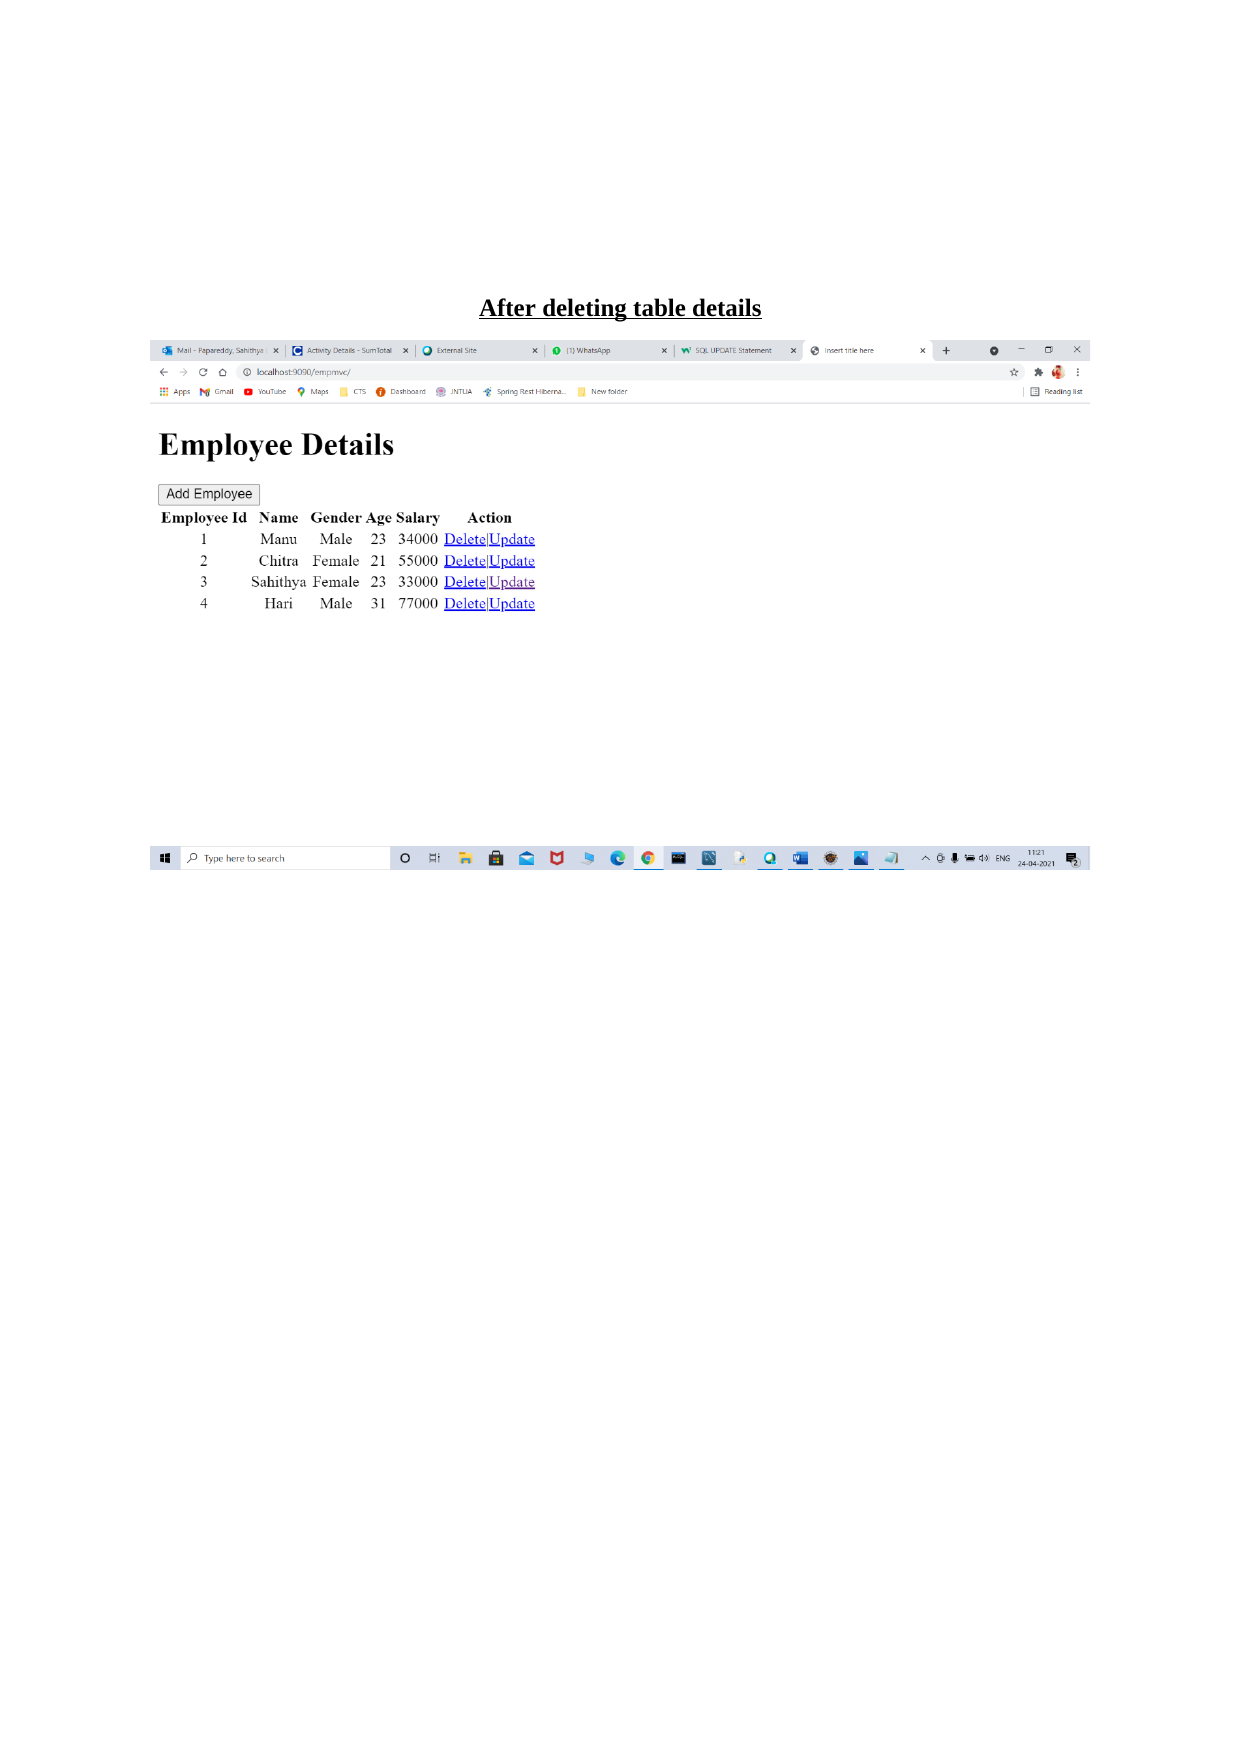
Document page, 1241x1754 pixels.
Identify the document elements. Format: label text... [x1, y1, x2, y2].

picture [150, 340, 1091, 870]
text After deleting table details [150, 293, 1090, 322]
